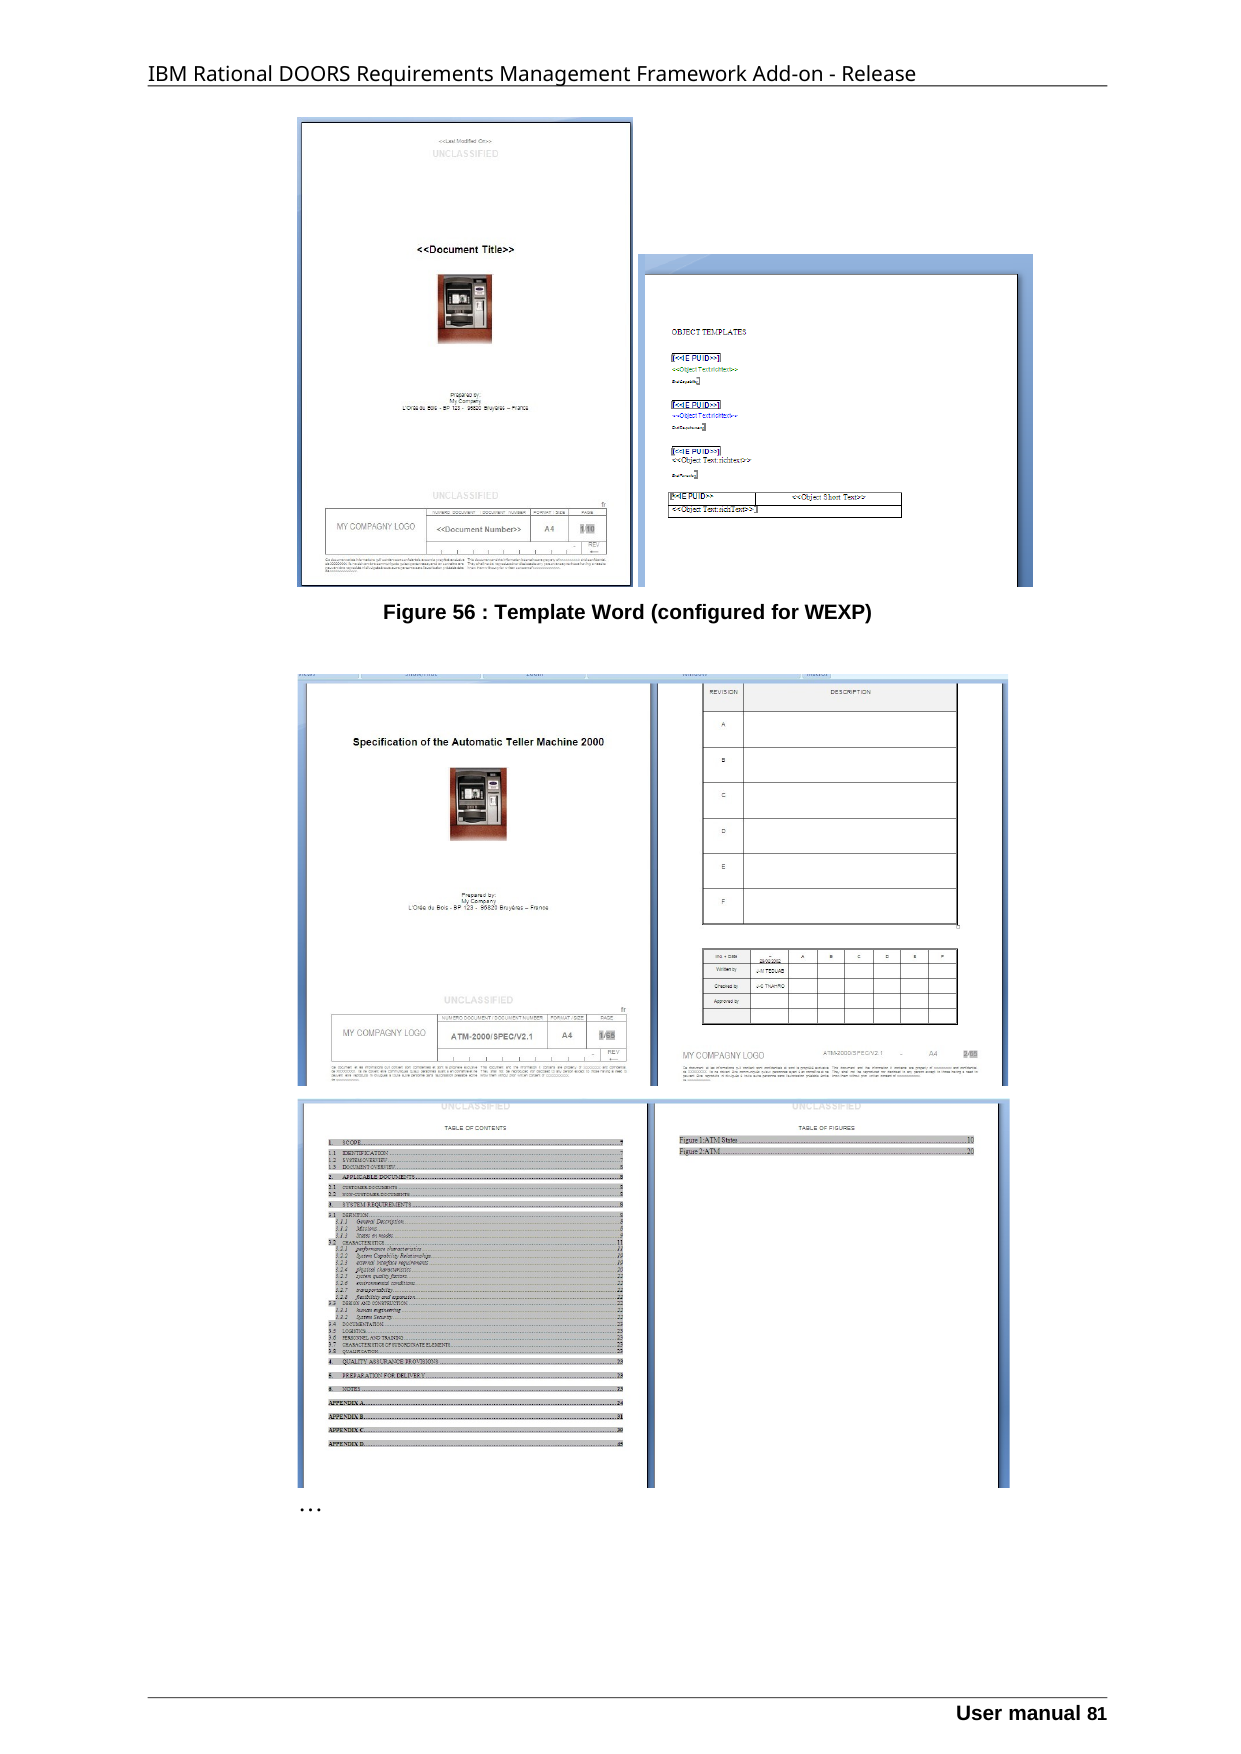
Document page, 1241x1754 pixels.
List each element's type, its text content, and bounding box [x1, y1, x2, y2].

text Figure 56 : Template Word (configured for WEXP) [383, 599, 1240, 623]
text … [298, 1096, 1240, 1517]
picture [638, 254, 1033, 587]
picture [297, 117, 633, 587]
picture [297, 674, 1009, 1086]
